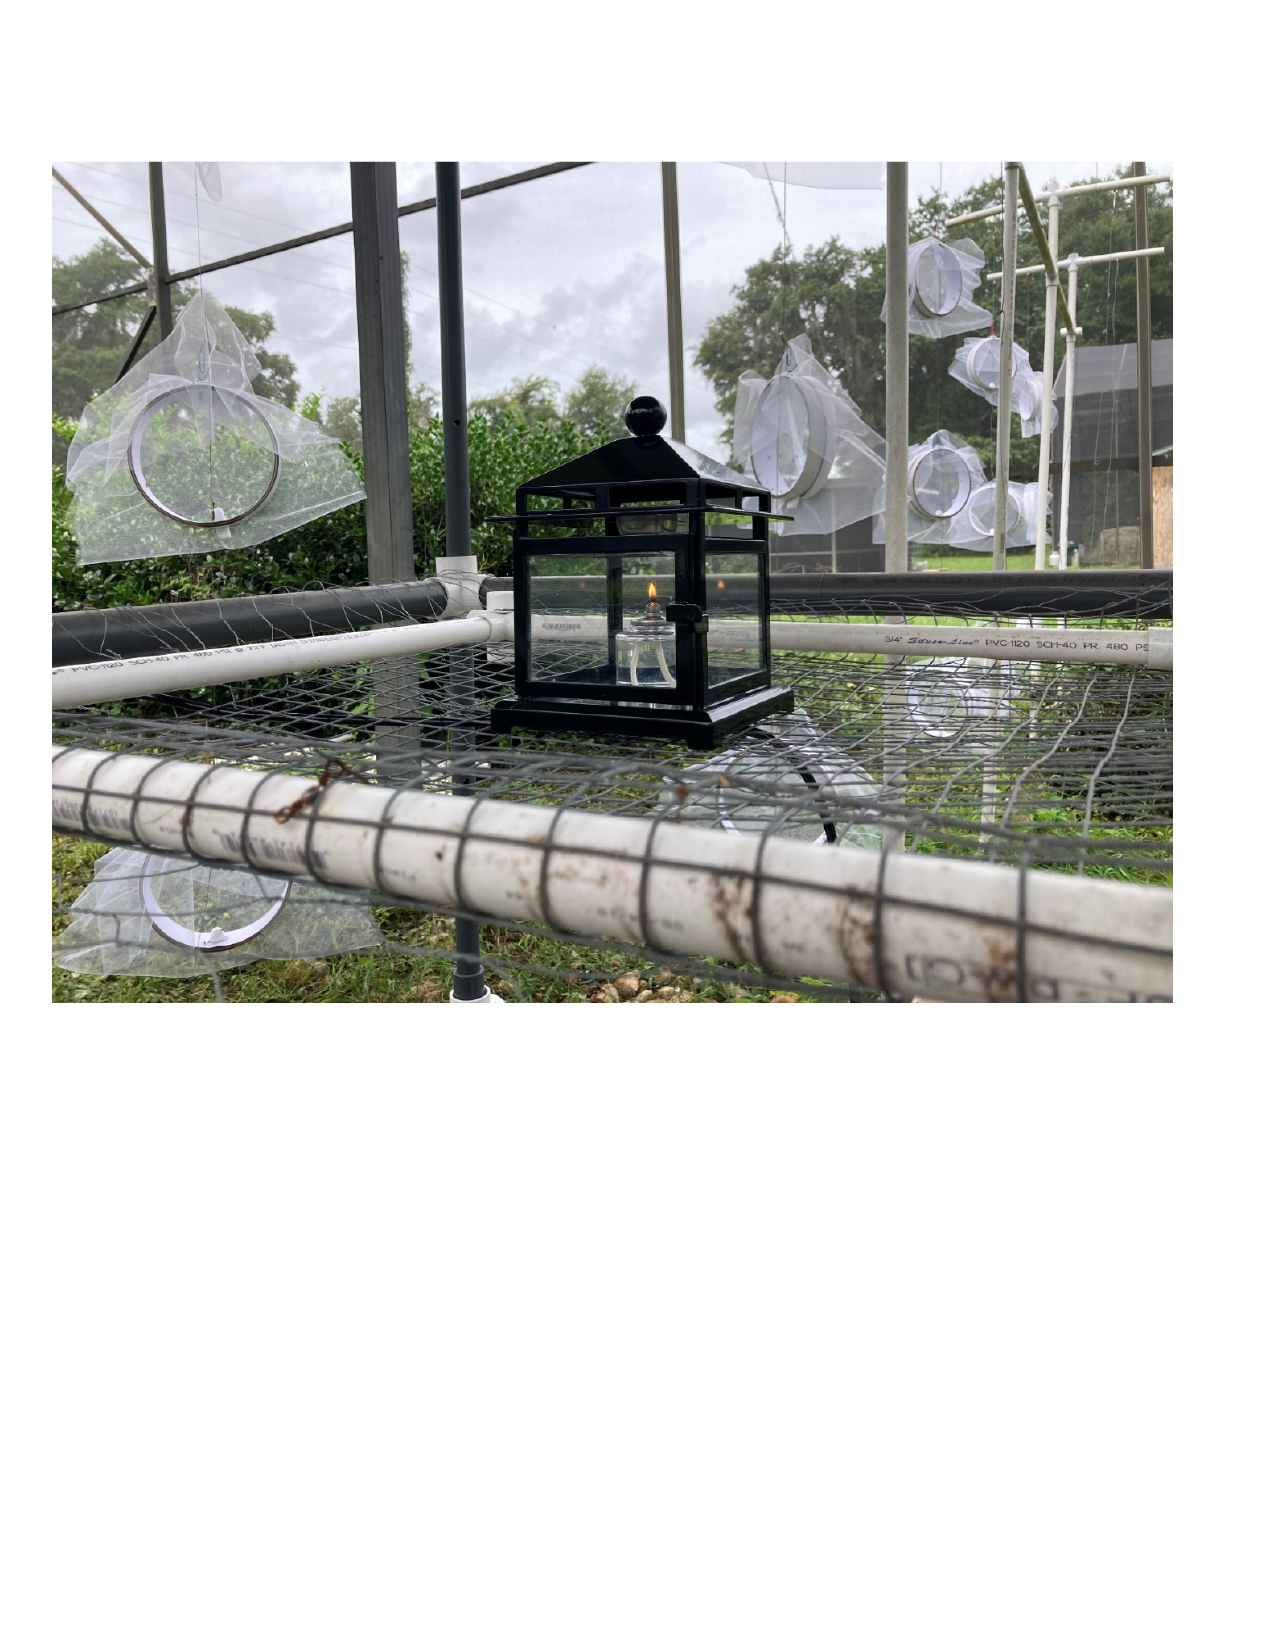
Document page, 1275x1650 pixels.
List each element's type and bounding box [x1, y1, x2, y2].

picture [53, 162, 1172, 1003]
